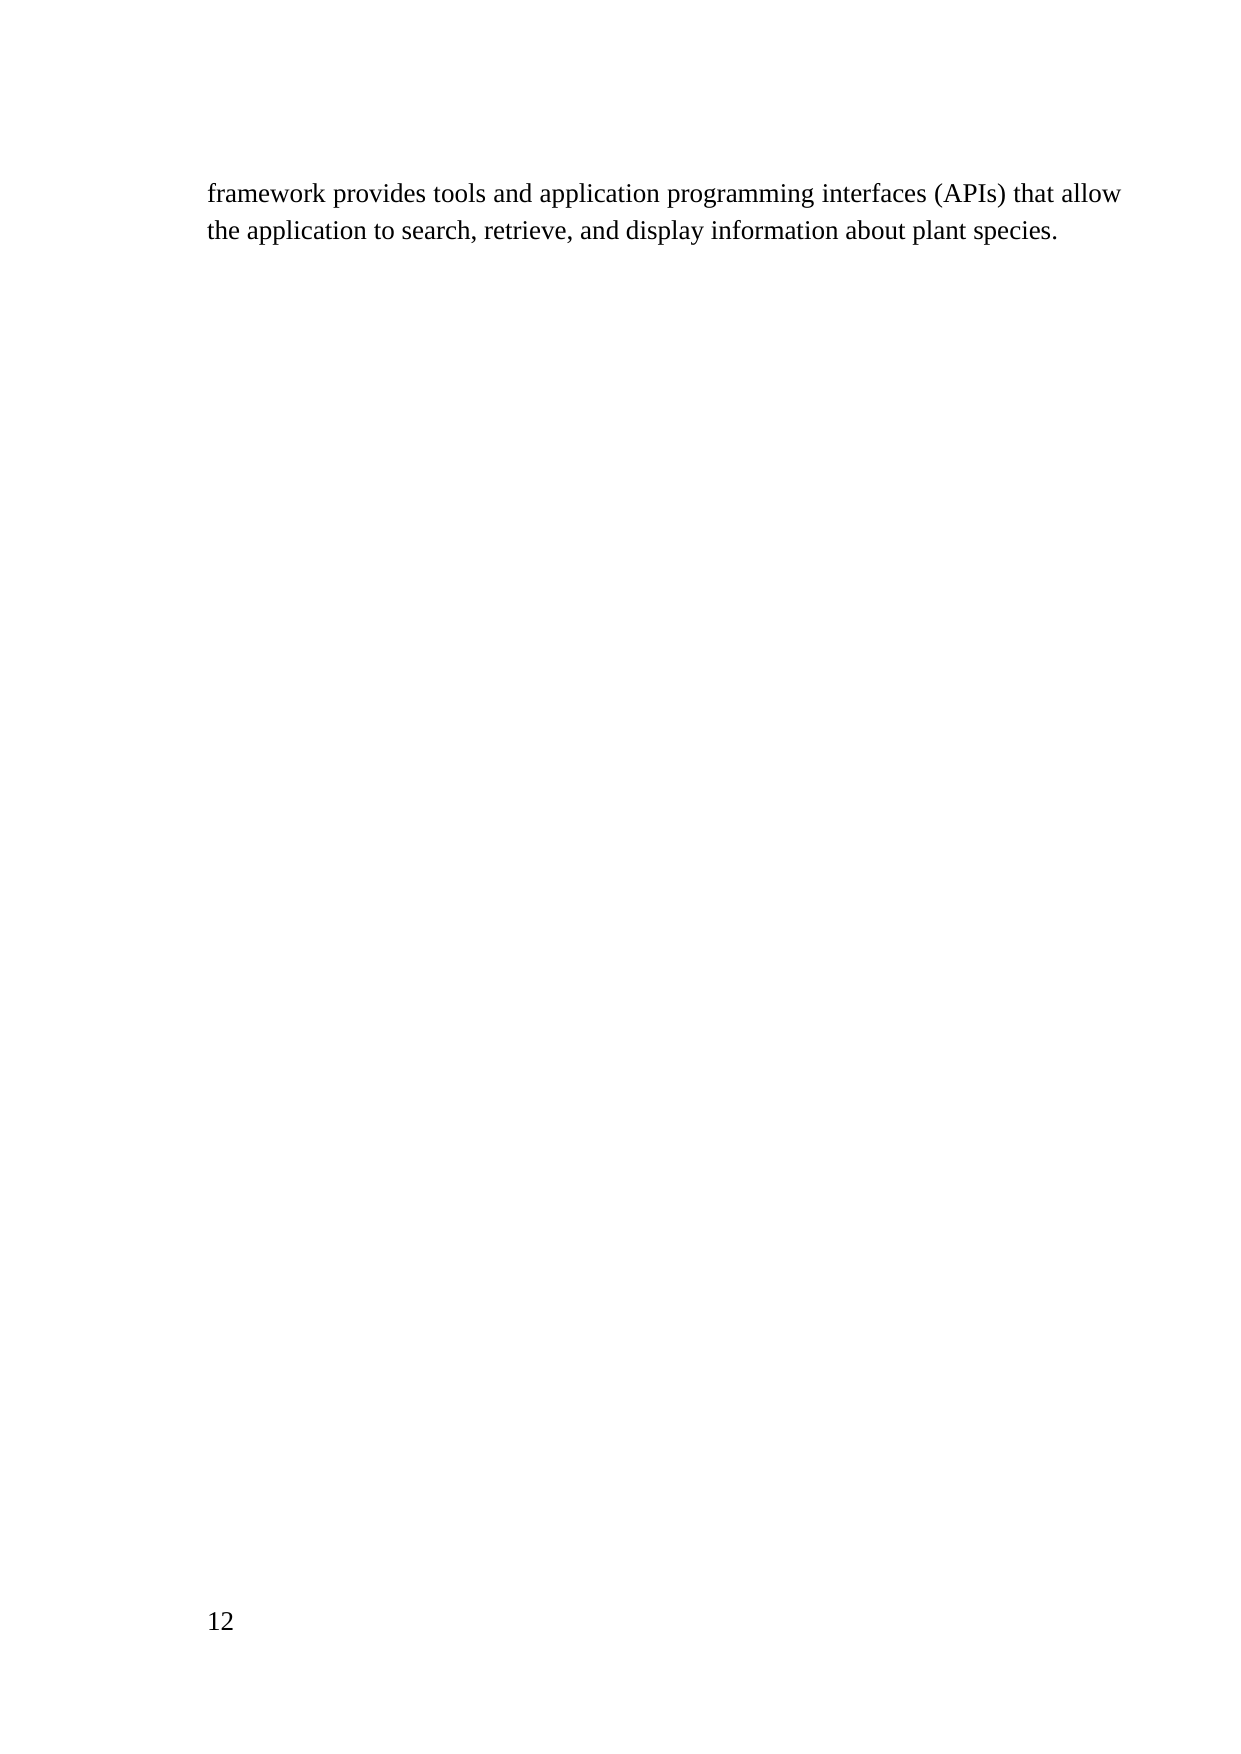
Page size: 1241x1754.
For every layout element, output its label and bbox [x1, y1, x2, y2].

text [207, 177, 1122, 246]
